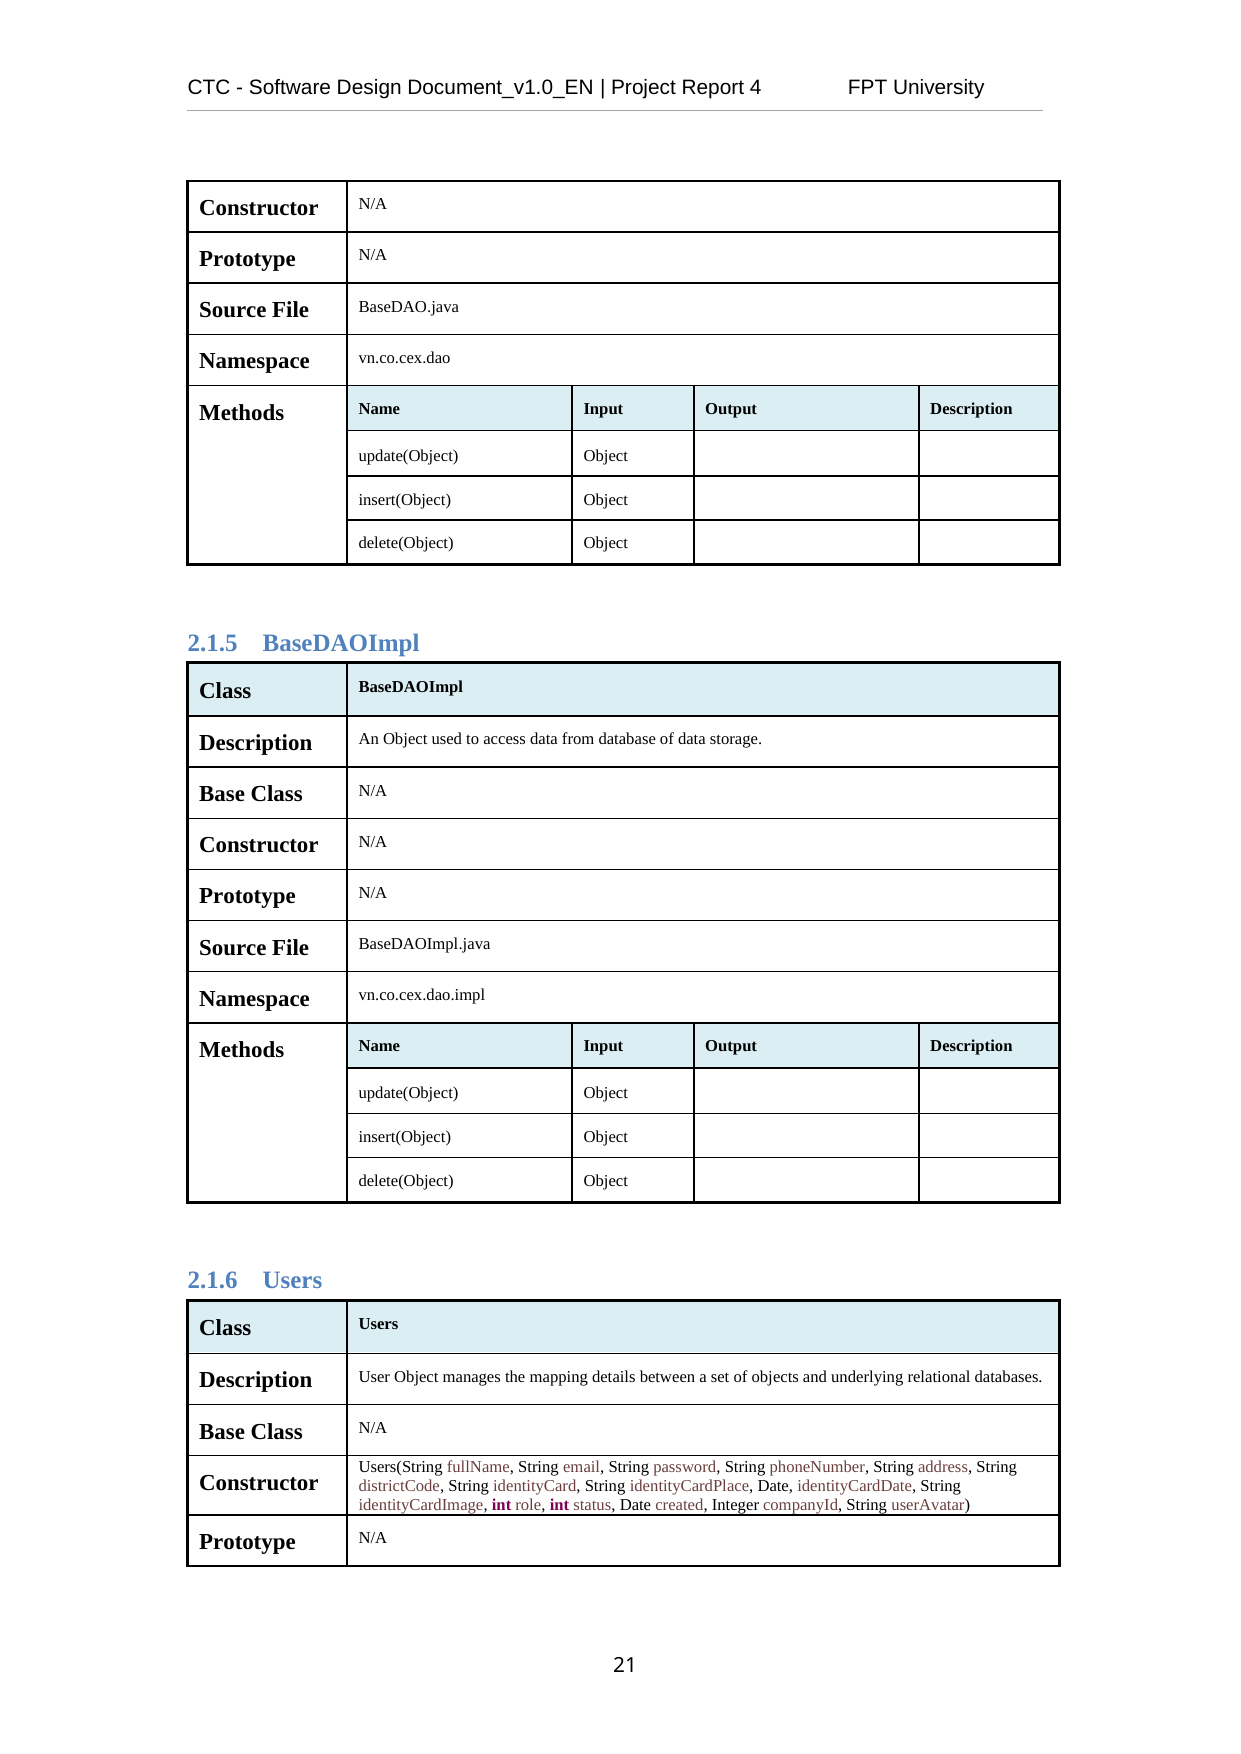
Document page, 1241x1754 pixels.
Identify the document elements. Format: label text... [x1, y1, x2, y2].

table_cell N/A [348, 182, 1058, 231]
table_cell update(Object) [348, 1069, 571, 1113]
table_cell Namespace [189, 972, 346, 1022]
table_cell An Object used to access data from database of data storage. [348, 717, 1058, 766]
table_cell [695, 1158, 918, 1201]
table_cell Name [348, 1024, 571, 1067]
table_cell Description [189, 1354, 346, 1404]
table_cell BaseDAO.java [348, 284, 1058, 333]
table_cell [920, 431, 1058, 475]
table_cell N/A [348, 1405, 1058, 1455]
table_cell [920, 1158, 1058, 1201]
table_cell BaseDAOImpl.java [348, 921, 1058, 971]
table_cell Description [920, 1024, 1058, 1067]
table_header BaseDAOImpl [348, 664, 1058, 715]
table_cell [920, 1069, 1058, 1113]
table_header Users [348, 1302, 1058, 1352]
table_cell delete(Object) [348, 1158, 571, 1201]
table_cell Object [573, 521, 693, 563]
table_cell Base Class [189, 1405, 346, 1455]
table_cell Methods [189, 386, 346, 563]
table_cell update(Object) [348, 431, 571, 475]
table_cell Input [573, 386, 693, 430]
table_cell Source File [189, 921, 346, 971]
table_cell N/A [348, 1516, 1058, 1565]
table_cell Object [573, 1114, 693, 1157]
table_cell Output [695, 386, 918, 430]
table_cell Prototype [189, 233, 346, 282]
table_cell vn.co.cex.dao [348, 335, 1058, 384]
table_cell Prototype [189, 1516, 346, 1565]
table_cell Users(String fullName, String email, String password, String phoneNumber, String address, String districtCode, String identityCard, String identityCardPlace, Date, identityCardDate, String identityCardImage, int role, int status, Date created, Integer companyId, String userAvatar) [348, 1456, 1058, 1514]
table_cell User Object manages the mapping details between a set of objects and underlying relational databases. [348, 1354, 1058, 1404]
table_cell Object [573, 1069, 693, 1113]
table_cell Constructor [189, 182, 346, 231]
table_cell Output [695, 1024, 918, 1067]
table_cell [920, 477, 1058, 519]
subtitle Users [187, 1266, 1053, 1294]
table_cell Constructor [189, 1456, 346, 1514]
table_cell Namespace [189, 335, 346, 384]
table_cell delete(Object) [348, 521, 571, 563]
table_cell Base Class [189, 768, 346, 817]
table_cell insert(Object) [348, 477, 571, 519]
table_cell Prototype [189, 870, 346, 920]
table_cell [695, 1114, 918, 1157]
table_cell insert(Object) [348, 1114, 571, 1157]
table_cell N/A [348, 870, 1058, 920]
table_cell [695, 431, 918, 475]
table_cell [695, 477, 918, 519]
table_header Class [189, 664, 346, 715]
table_cell N/A [348, 233, 1058, 282]
table_cell N/A [348, 768, 1058, 817]
table_cell Object [573, 431, 693, 475]
table_cell Methods [189, 1024, 346, 1201]
table_cell Input [573, 1024, 693, 1067]
table_cell [695, 521, 918, 563]
table_cell Description [189, 717, 346, 766]
table_cell Name [348, 386, 571, 430]
table_cell Description [920, 386, 1058, 430]
table_cell Source File [189, 284, 346, 333]
table_cell Object [573, 1158, 693, 1201]
table_cell [920, 521, 1058, 563]
table_header Class [189, 1302, 346, 1352]
table_cell N/A [348, 819, 1058, 868]
subtitle BaseDAOImpl [187, 628, 1053, 657]
table_cell [695, 1069, 918, 1113]
table_cell [920, 1114, 1058, 1157]
table_cell Object [573, 477, 693, 519]
table_cell Constructor [189, 819, 346, 868]
table_cell vn.co.cex.dao.impl [348, 972, 1058, 1022]
